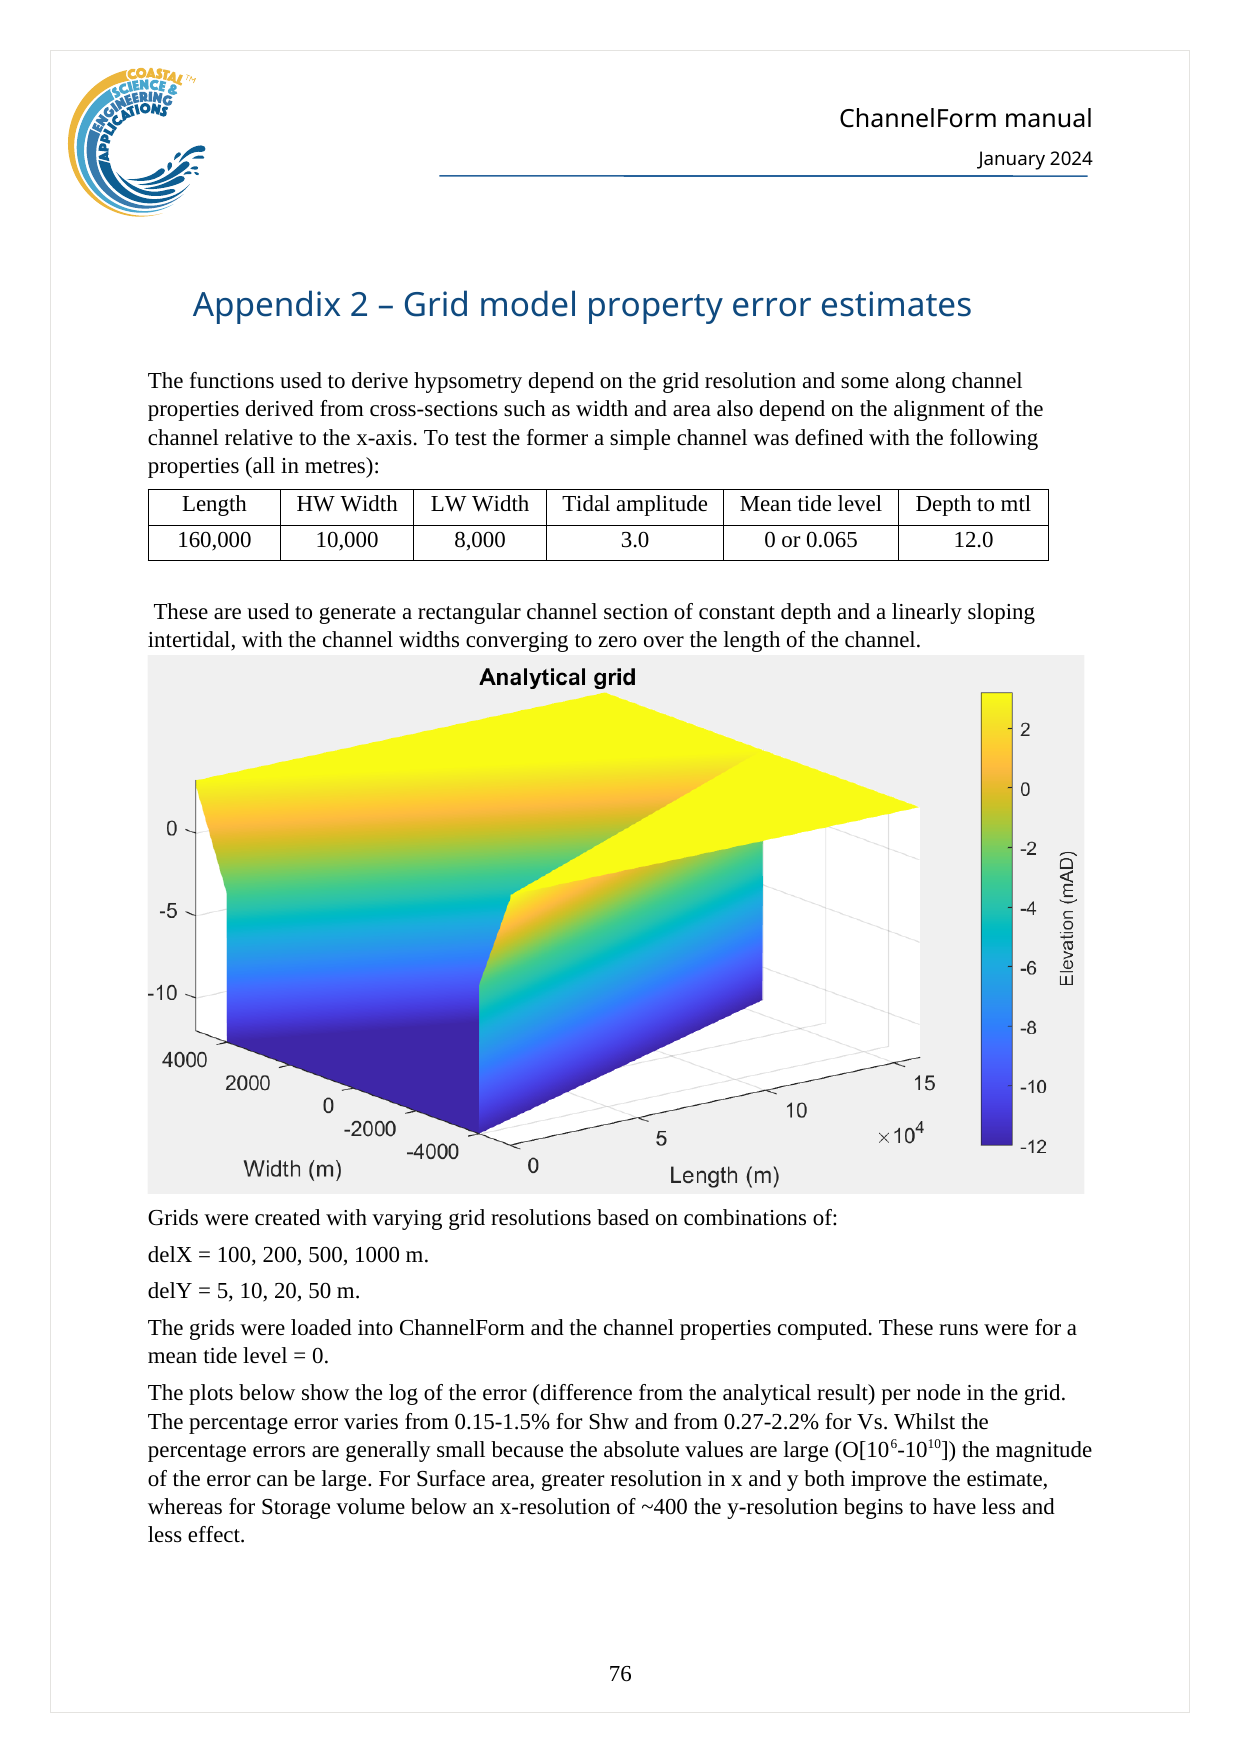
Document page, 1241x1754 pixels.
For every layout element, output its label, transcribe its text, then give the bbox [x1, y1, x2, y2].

table_cell 8,000 [414, 526, 546, 560]
table_cell 0 or 0.065 [724, 526, 898, 560]
table_header HW Width [281, 490, 413, 524]
table_cell 10,000 [281, 526, 413, 560]
text Grids were created with varying grid resolutions based on combinations of: [148, 1204, 1093, 1230]
text The functions used to derive hypsometry depend on the grid resolution and some along channel properties derived from cross-sections such as width and area also depend on the alignment of the channel relative to the x-axis. To test the former a simple channel was defined with the following properties (all in metres): [148, 367, 1093, 478]
text delX = 100, 200, 500, 1000 m. [148, 1241, 1093, 1267]
subtitle Appendix 2 – Grid model property error estimates [193, 281, 1093, 326]
table_cell 3.0 [547, 526, 723, 560]
table_header Depth to mtl [899, 490, 1048, 524]
table_header Length [149, 490, 280, 524]
table_header LW Width [414, 490, 546, 524]
table_header Mean tide level [724, 490, 898, 524]
text delY = 5, 10, 20, 50 m. [148, 1277, 1093, 1304]
table_cell 12.0 [899, 526, 1048, 560]
table_cell 160,000 [149, 526, 280, 560]
text The grids were loaded into ChannelForm and the channel properties computed. These runs were for a mean tide level = 0. [148, 1314, 1093, 1369]
text The plots below show the log of the error (difference from the analytical result) per node in the grid. The percentage error varies from 0.15-1.5% for Shw and from 0.27-2.2% for Vs. Whilst the percentage errors are generally small because the absolute values are large (O[106-1010]) the magnitude of the error can be large. For Surface area, greater resolution in x and y both improve the estimate, whereas for Storage volume below an x-resolution of ~400 the y-resolution begins to have less and less effect. [148, 1379, 1093, 1548]
picture [147, 655, 1085, 1194]
table_header Tidal amplitude [547, 490, 723, 524]
